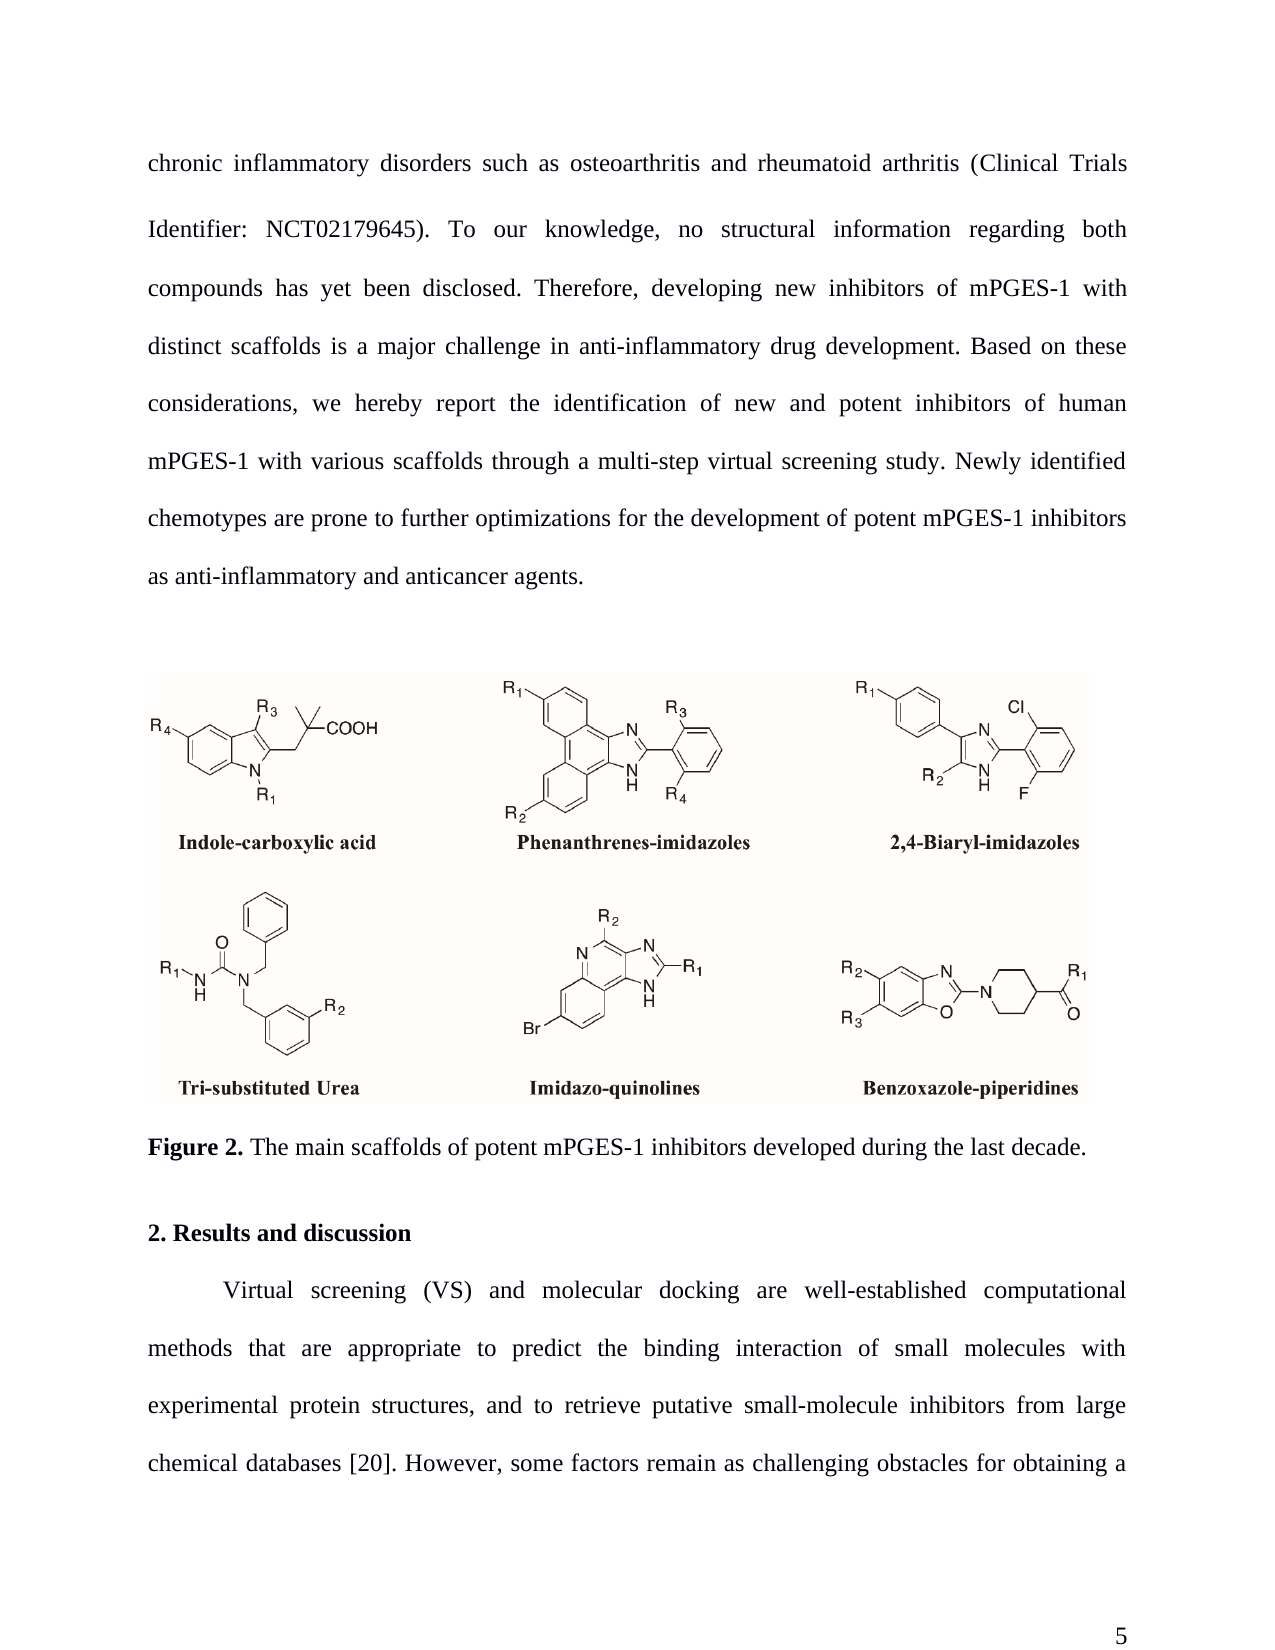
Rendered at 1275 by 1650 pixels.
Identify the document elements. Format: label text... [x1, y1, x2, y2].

picture [147, 675, 1092, 1103]
text Figure 2. The main scaffolds of potent mPGES-1 inhibitors developed during the last decade. [148, 1132, 1127, 1160]
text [148, 148, 1127, 589]
text 2. Results and discussion [148, 1218, 1127, 1247]
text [148, 1275, 1127, 1477]
